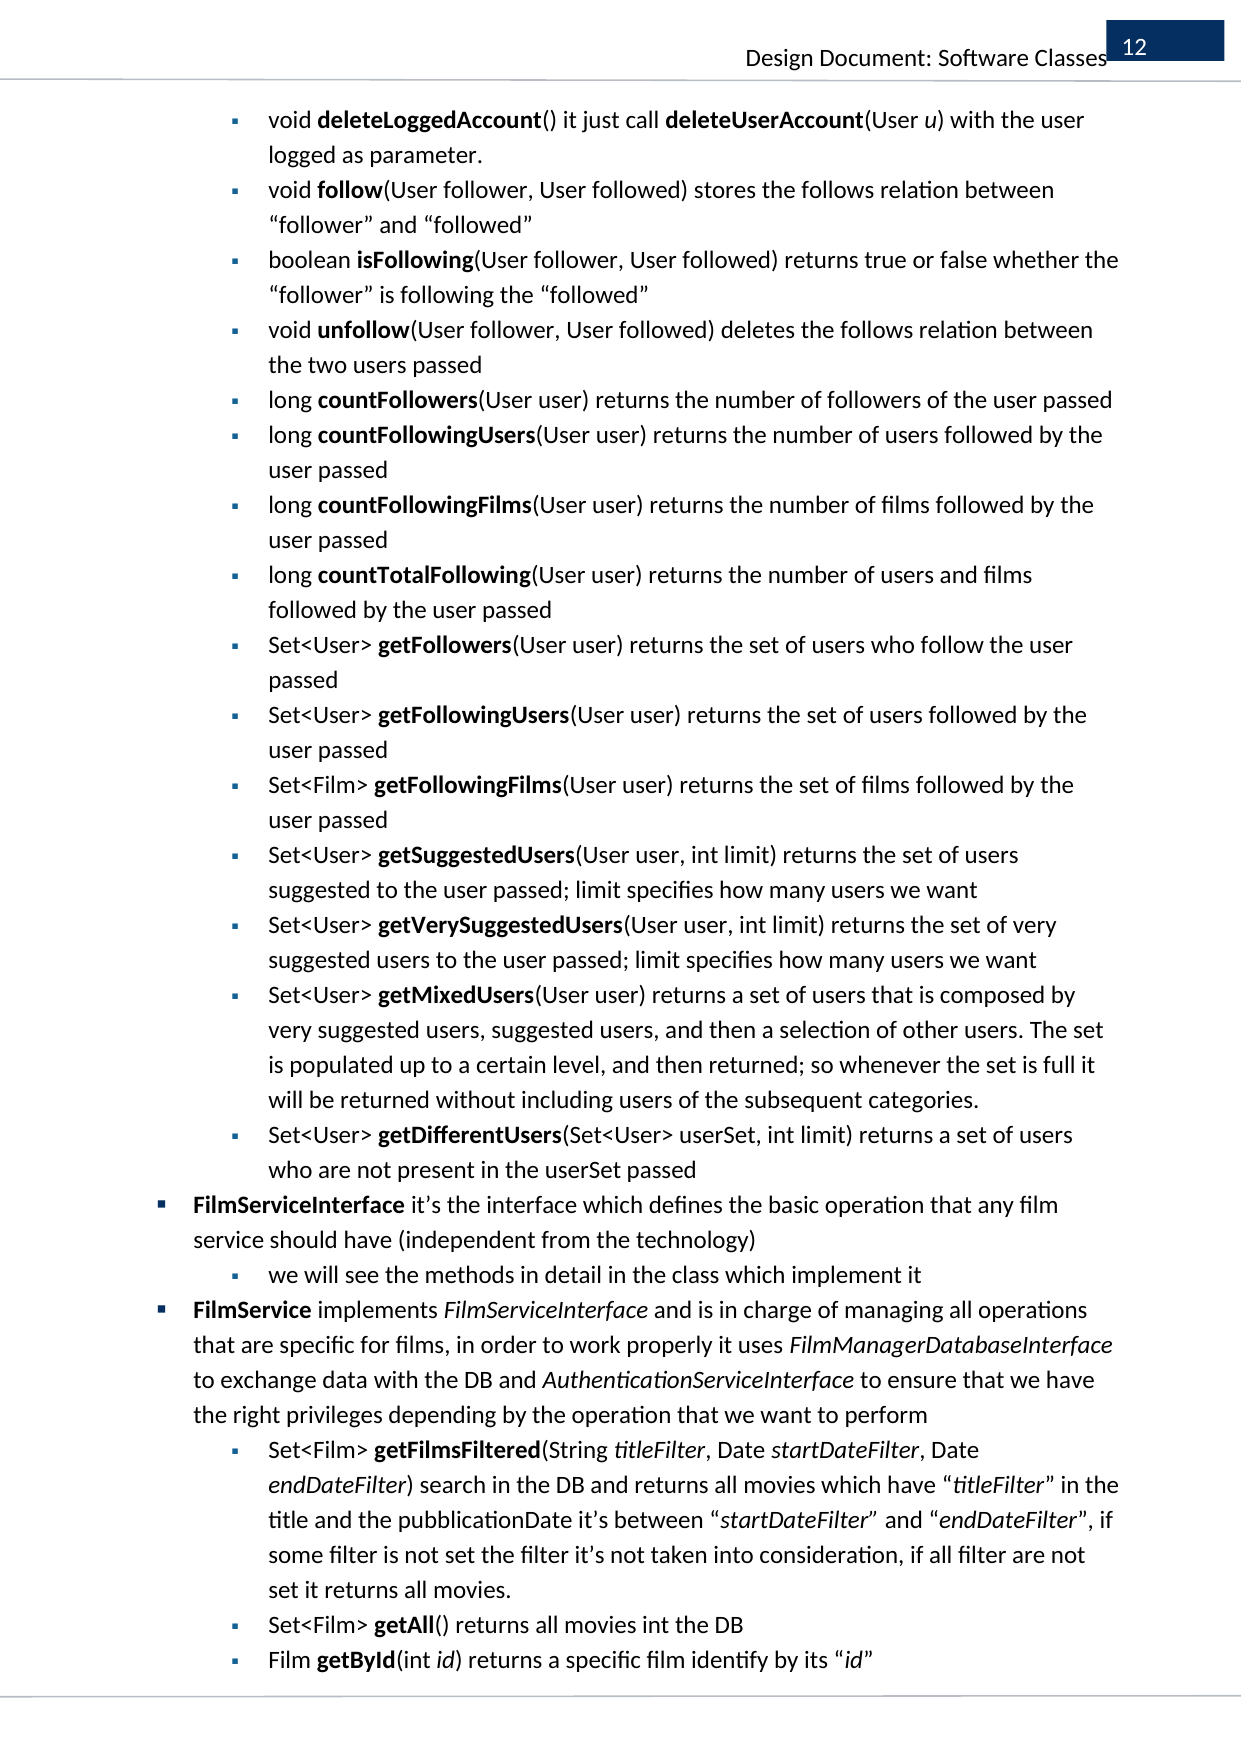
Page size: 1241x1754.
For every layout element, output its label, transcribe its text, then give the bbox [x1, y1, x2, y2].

list FilmServiceInterface it’s the interface which defines the basic operation that any film service should have (independent from the technology) [156, 1189, 1122, 1255]
list void follow(User follower, User followed) stores the follows relation between “follower” and “followed” [231, 174, 1122, 240]
list Set<Film> getAll() returns all movies int the DB [231, 1609, 1122, 1640]
list Set<User> getMixedUsers(User user) returns a set of users that is composed by very suggested users, suggested users, and then a selection of other users. The set is populated up to a certain level, and then returned; so whenever the set is full it will be returned without including users of the subsequent categories. [231, 979, 1122, 1115]
list long countFollowingUsers(User user) returns the number of users followed by the user passed [231, 419, 1122, 485]
list long countTotalFollowing(User user) returns the number of users and films followed by the user passed [231, 559, 1122, 625]
list void deleteLoggedAccount() it just call deleteUserAccount(User u) with the user logged as parameter. [231, 104, 1122, 170]
list Set<User> getSuggestedUsers(User user, int limit) returns the set of users suggested to the user passed; limit specifies how many users we want [231, 839, 1122, 905]
list Film getById(int id) returns a specific film identify by its “id” [231, 1644, 1122, 1675]
list FilmService implements FilmServiceInterface and is in charge of managing all operations that are specific for films, in order to work properly it uses FilmManagerDatabaseInterface to exchange data with the DB and AuthenticationServiceInterface to ensure that we have the right privileges depending by the operation that we want to perform [156, 1294, 1122, 1430]
list Set<Film> getFollowingFilms(User user) returns the set of films followed by the user passed [231, 769, 1122, 835]
list long countFollowers(User user) returns the number of followers of the user passed [231, 384, 1122, 415]
list Set<User> getFollowers(User user) returns the set of users who follow the user passed [231, 629, 1122, 695]
list Set<User> getDifferentUsers(Set<User> userSet, int limit) returns a set of users who are not present in the userSet passed [231, 1119, 1122, 1185]
list Set<Film> getFilmsFiltered(String titleFilter, Date startDateFilter, Date endDateFilter) search in the DB and returns all movies which have “titleFilter” in the title and the pubblicationDate it’s between “startDateFilter” and “endDateFilter”, if some filter is not set the filter it’s not taken into consideration, if all filter are not set it returns all movies. [231, 1434, 1122, 1605]
list void unfollow(User follower, User followed) deletes the follows relation between the two users passed [231, 314, 1122, 380]
list boolean isFollowing(User follower, User followed) returns true or false whether the “follower” is following the “followed” [231, 244, 1122, 310]
list Set<User> getFollowingUsers(User user) returns the set of users followed by the user passed [231, 699, 1122, 765]
list Set<User> getVerySuggestedUsers(User user, int limit) returns the set of very suggested users to the user passed; limit specifies how many users we want [231, 909, 1122, 975]
list we will see the methods in detail in the class which implement it [231, 1259, 1122, 1290]
list long countFollowingFilms(User user) returns the number of films followed by the user passed [231, 489, 1122, 555]
